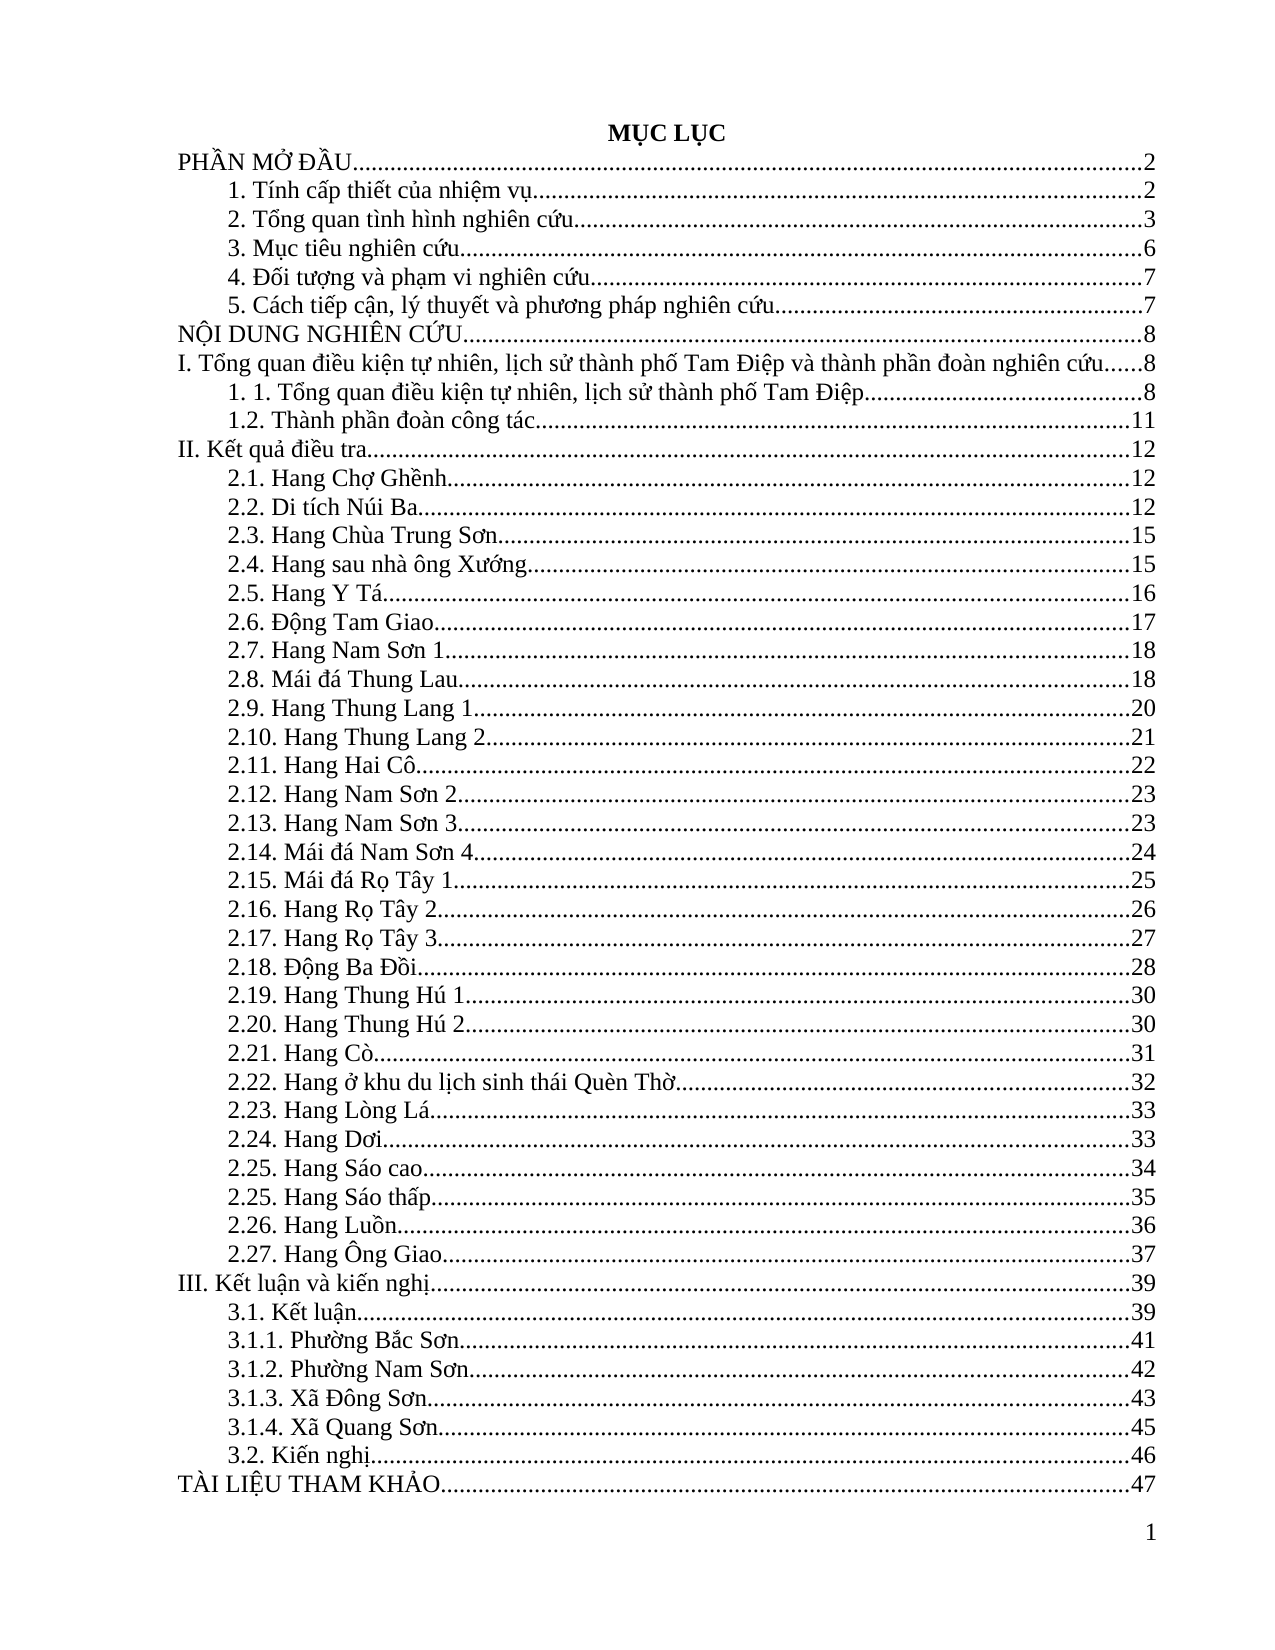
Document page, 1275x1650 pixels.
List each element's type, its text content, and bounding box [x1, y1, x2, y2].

text 2.25. Hang Sáo thấp 35 [227, 1182, 1157, 1211]
text 2.18. Động Ba Đồi 28 [227, 952, 1157, 981]
text 2. Tổng quan tình hình nghiên cứu 3 [227, 204, 1157, 233]
text 2.6. Động Tam Giao 17 [227, 607, 1157, 636]
text 2.3. Hang Chùa Trung Sơn 15 [227, 521, 1157, 549]
text 4. Đối tượng và phạm vi nghiên cứu 7 [227, 262, 1157, 291]
text 2.5. Hang Y Tá 16 [227, 578, 1157, 607]
text 1.2. Thành phần đoàn công tác 11 [227, 406, 1157, 434]
text 1. Tính cấp thiết của nhiệm vụ 2 [227, 176, 1157, 204]
text 1. 1. Tổng quan điều kiện tự nhiên, lịch sử thành phố Tam Điệp. 8 [227, 377, 1157, 406]
text 3.1.2. Phường Nam Sơn 42 [227, 1354, 1157, 1383]
text TÀI LIỆU THAM KHẢO 47 [177, 1469, 1157, 1498]
text 2.8. Mái đá Thung Lau 18 [227, 664, 1157, 693]
text 3. Mục tiêu nghiên cứu 6 [227, 233, 1157, 262]
text 2.1. Hang Chợ Ghềnh 12 [227, 463, 1157, 492]
text 2.24. Hang Dơi 33 [227, 1124, 1157, 1153]
text 2.12. Hang Nam Sơn 2 23 [227, 779, 1157, 808]
text 2.26. Hang Luồn 36 [227, 1211, 1157, 1239]
text 2.27. Hang Ông Giao 37 [227, 1239, 1157, 1268]
text III. Kết luận và kiến nghị 39 [177, 1268, 1157, 1297]
text MỤC LỤC [177, 118, 1157, 147]
text 2.25. Hang Sáo cao 34 [227, 1153, 1157, 1182]
text II. Kết quả điều tra 12 [177, 434, 1157, 463]
text 2.4. Hang sau nhà ông Xướng 15 [227, 549, 1157, 578]
text 2.21. Hang Cò 31 [227, 1038, 1157, 1067]
text 2.16. Hang Rọ Tây 2 26 [227, 894, 1157, 923]
text 3.1.4. Xã Quang Sơn 45 [227, 1412, 1157, 1441]
text NỘI DUNG NGHIÊN CỨU 8 [177, 319, 1157, 348]
text 2.14. Mái đá Nam Sơn 4 24 [227, 837, 1157, 866]
text 2.20. Hang Thung Hú 2 30 [227, 1009, 1157, 1038]
text 3.2. Kiến nghị 46 [227, 1441, 1157, 1469]
text 5. Cách tiếp cận, lý thuyết và phương pháp nghiên cứu 7 [227, 291, 1157, 319]
text 2.11. Hang Hai Cô 22 [227, 751, 1157, 779]
text 2.10. Hang Thung Lang 2 21 [227, 722, 1157, 751]
text 2.7. Hang Nam Sơn 1 18 [227, 636, 1157, 664]
text 2.22. Hang ở khu du lịch sinh thái Quèn Thờ 32 [227, 1067, 1157, 1096]
text 2.2. Di tích Núi Ba 12 [227, 492, 1157, 521]
text 2.19. Hang Thung Hú 1 30 [227, 981, 1157, 1009]
text 3.1.3. Xã Đông Sơn 43 [227, 1383, 1157, 1412]
text PHẦN MỞ ĐẦU 2 [177, 147, 1157, 176]
text 3.1.1. Phường Bắc Sơn 41 [227, 1326, 1157, 1354]
text I. Tổng quan điều kiện tự nhiên, lịch sử thành phố Tam Điệp và thành phần đoàn nghiên cứu 8 [177, 348, 1157, 377]
text 2.17. Hang Rọ Tây 3 27 [227, 923, 1157, 952]
text 2.15. Mái đá Rọ Tây 1 25 [227, 866, 1157, 894]
text 2.23. Hang Lòng Lá 33 [227, 1096, 1157, 1124]
text 3.1. Kết luận 39 [227, 1297, 1157, 1326]
text 2.13. Hang Nam Sơn 3 23 [227, 808, 1157, 837]
text 2.9. Hang Thung Lang 1 20 [227, 693, 1157, 722]
